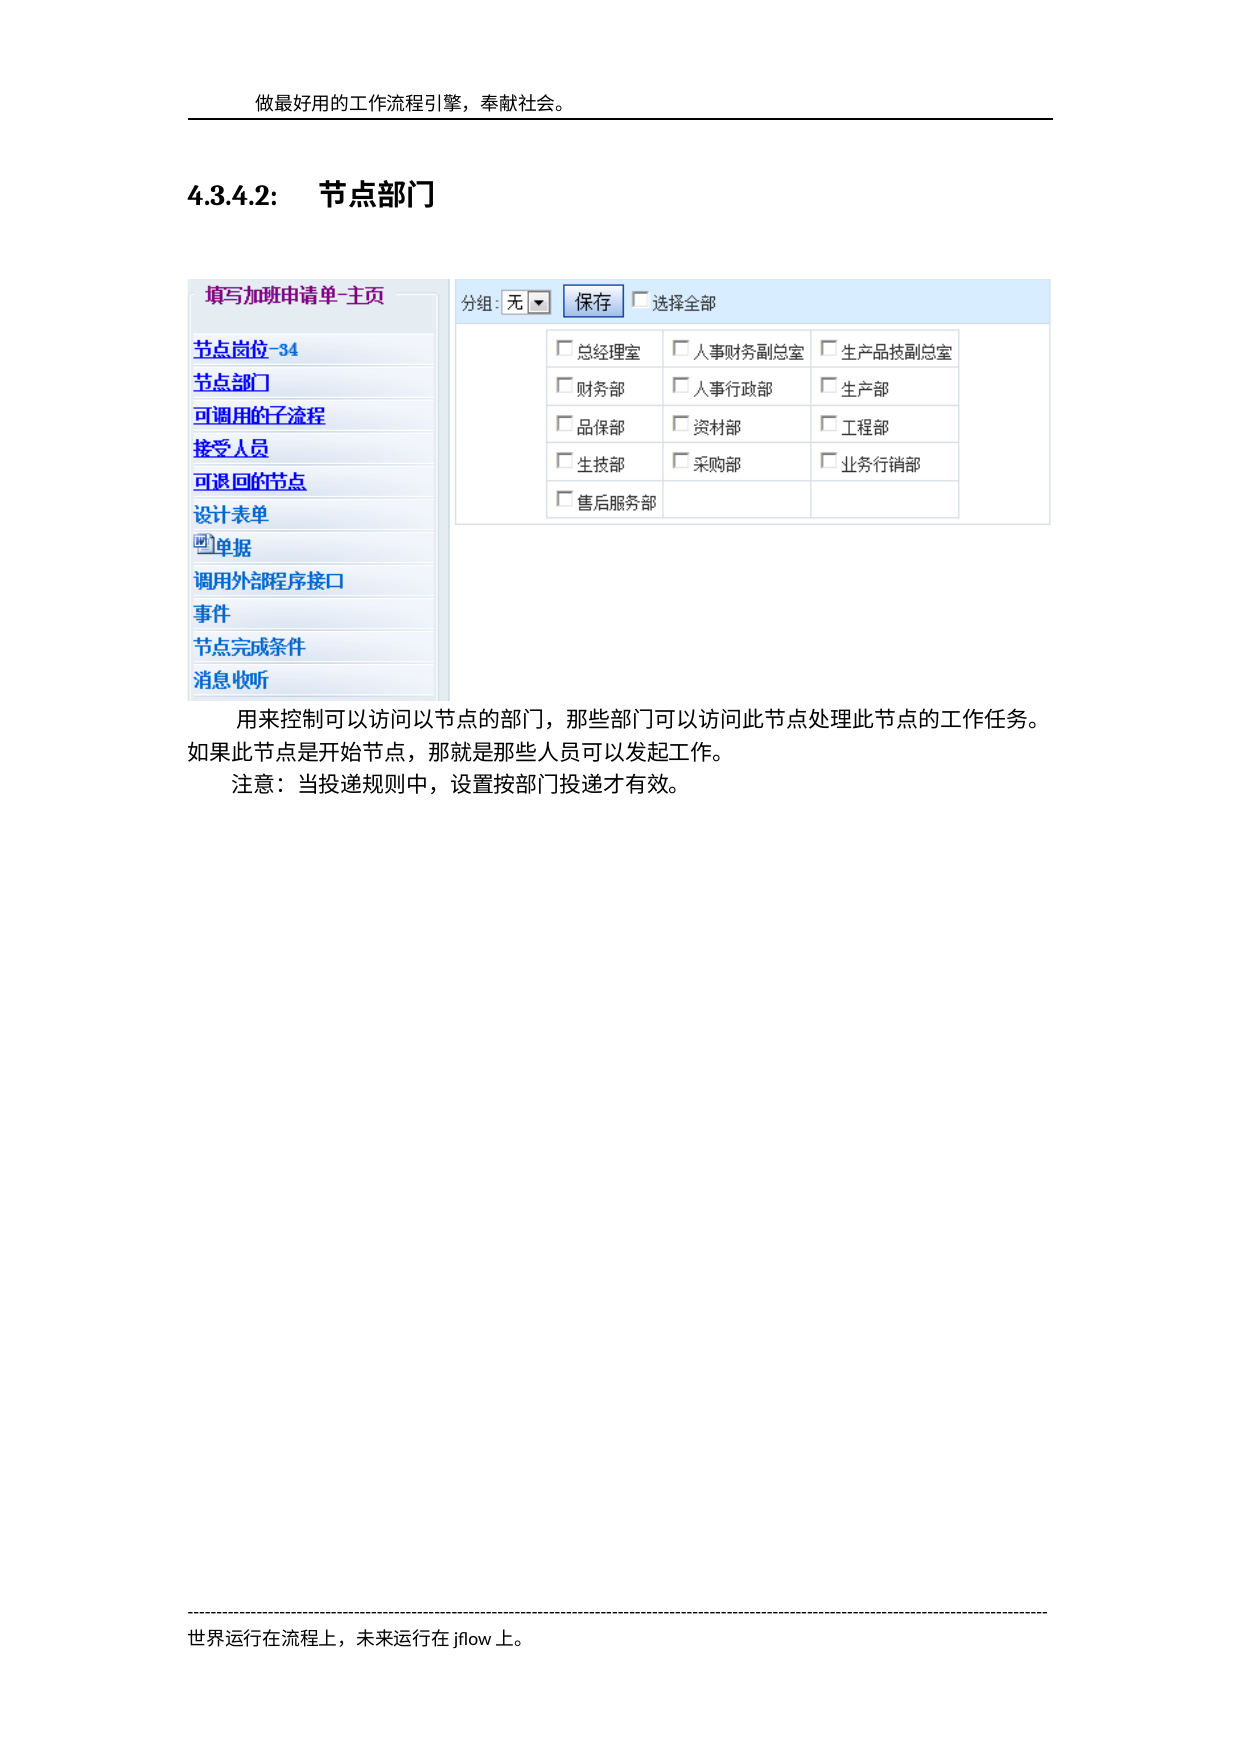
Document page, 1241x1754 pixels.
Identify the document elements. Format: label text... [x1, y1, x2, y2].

text 注意：当投递规则中，设置按部门投递才有效。 [187, 767, 1053, 799]
picture [187, 279, 1052, 701]
subtitle 节点部门 [187, 160, 1053, 225]
text 用来控制可以访问以节点的部门，那些部门可以访问此节点处理此节点的工作任务。如果此节点是开始节点，那就是那些人员可以发起工作。 [187, 702, 1053, 767]
